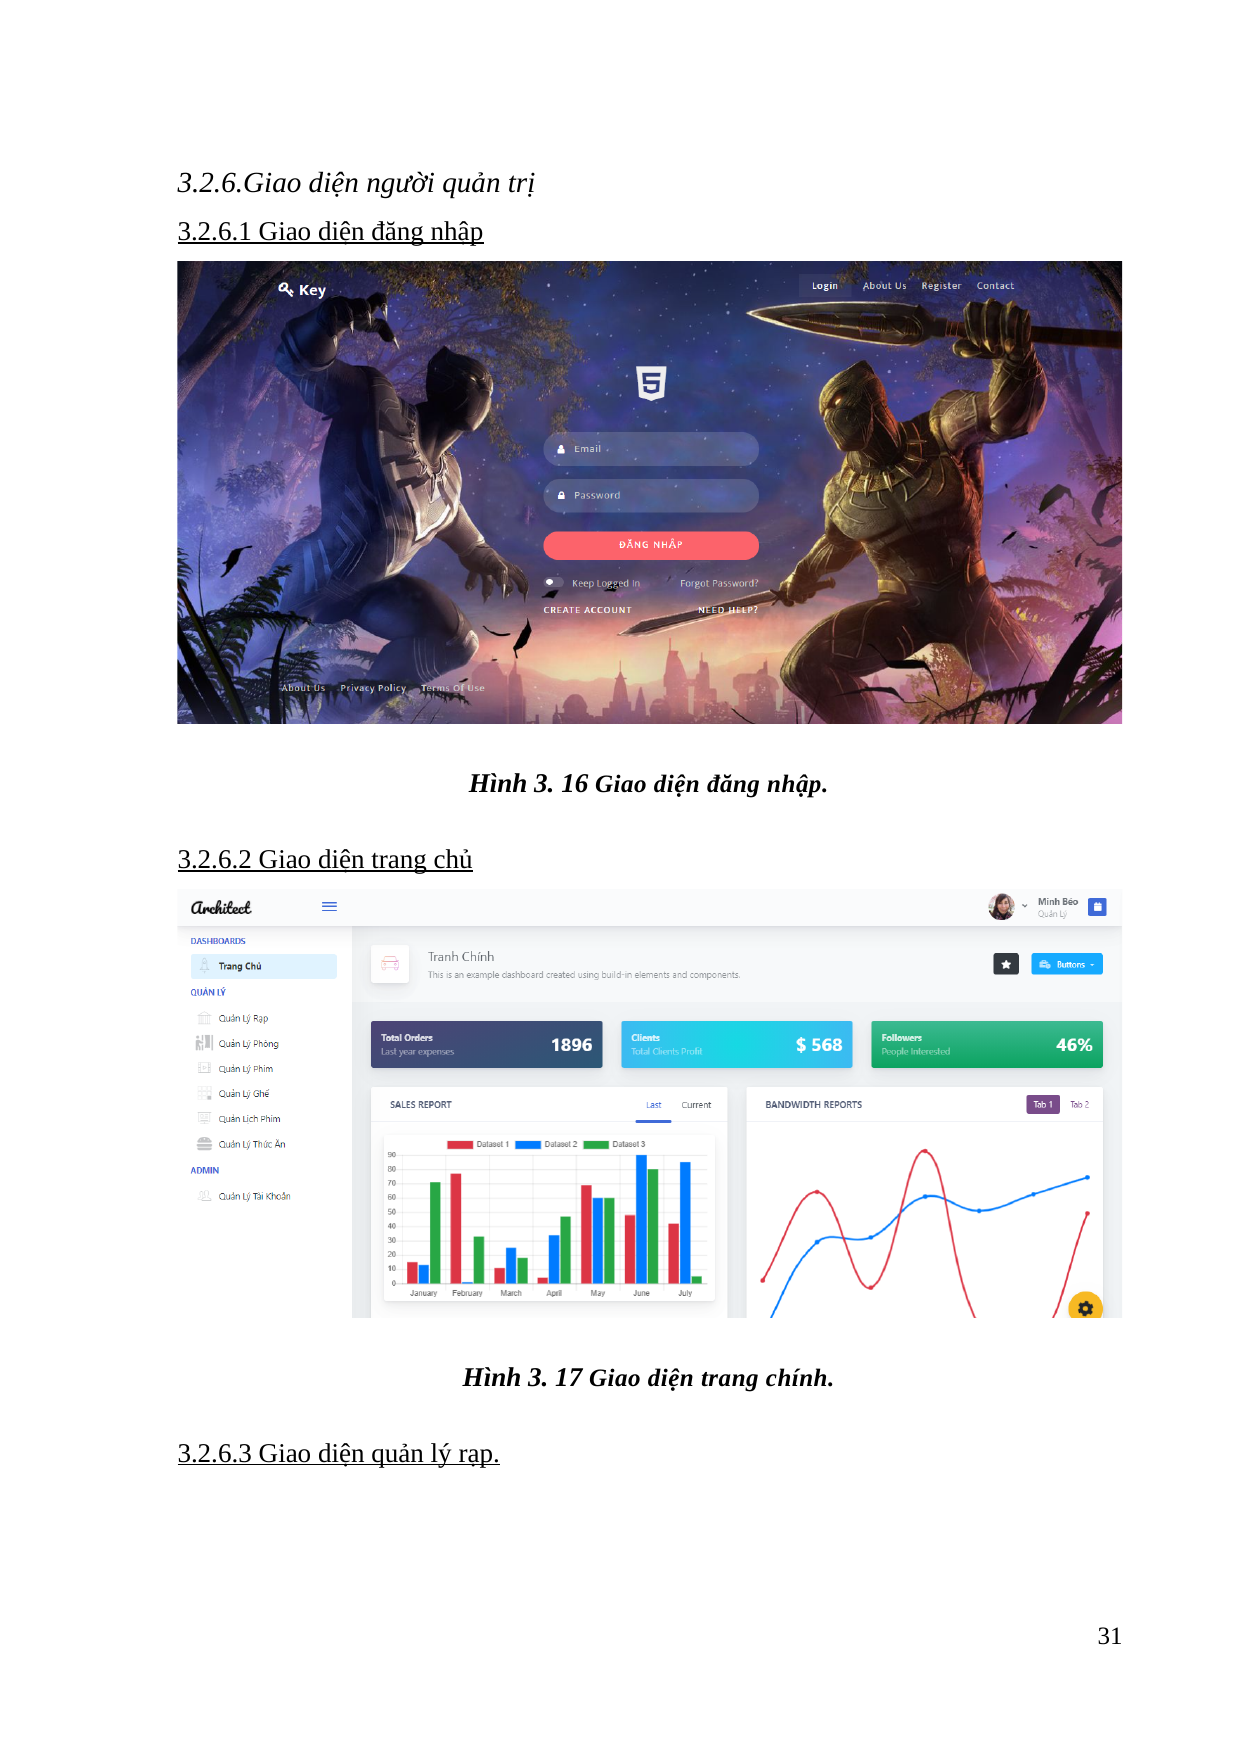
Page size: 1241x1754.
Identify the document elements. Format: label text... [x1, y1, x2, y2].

text 3.2.6.3 Giao diện quản lý rạp. [177, 1437, 1122, 1468]
subtitle 3.2.6.2 Giao diện trang chủ [177, 843, 1122, 874]
subtitle 3.2.6.Giao diện người quản trị [177, 165, 1122, 198]
picture [177, 261, 1123, 724]
subtitle 3.2.6.1 Giao diện đăng nhập [177, 215, 1122, 246]
picture [177, 889, 1123, 1318]
